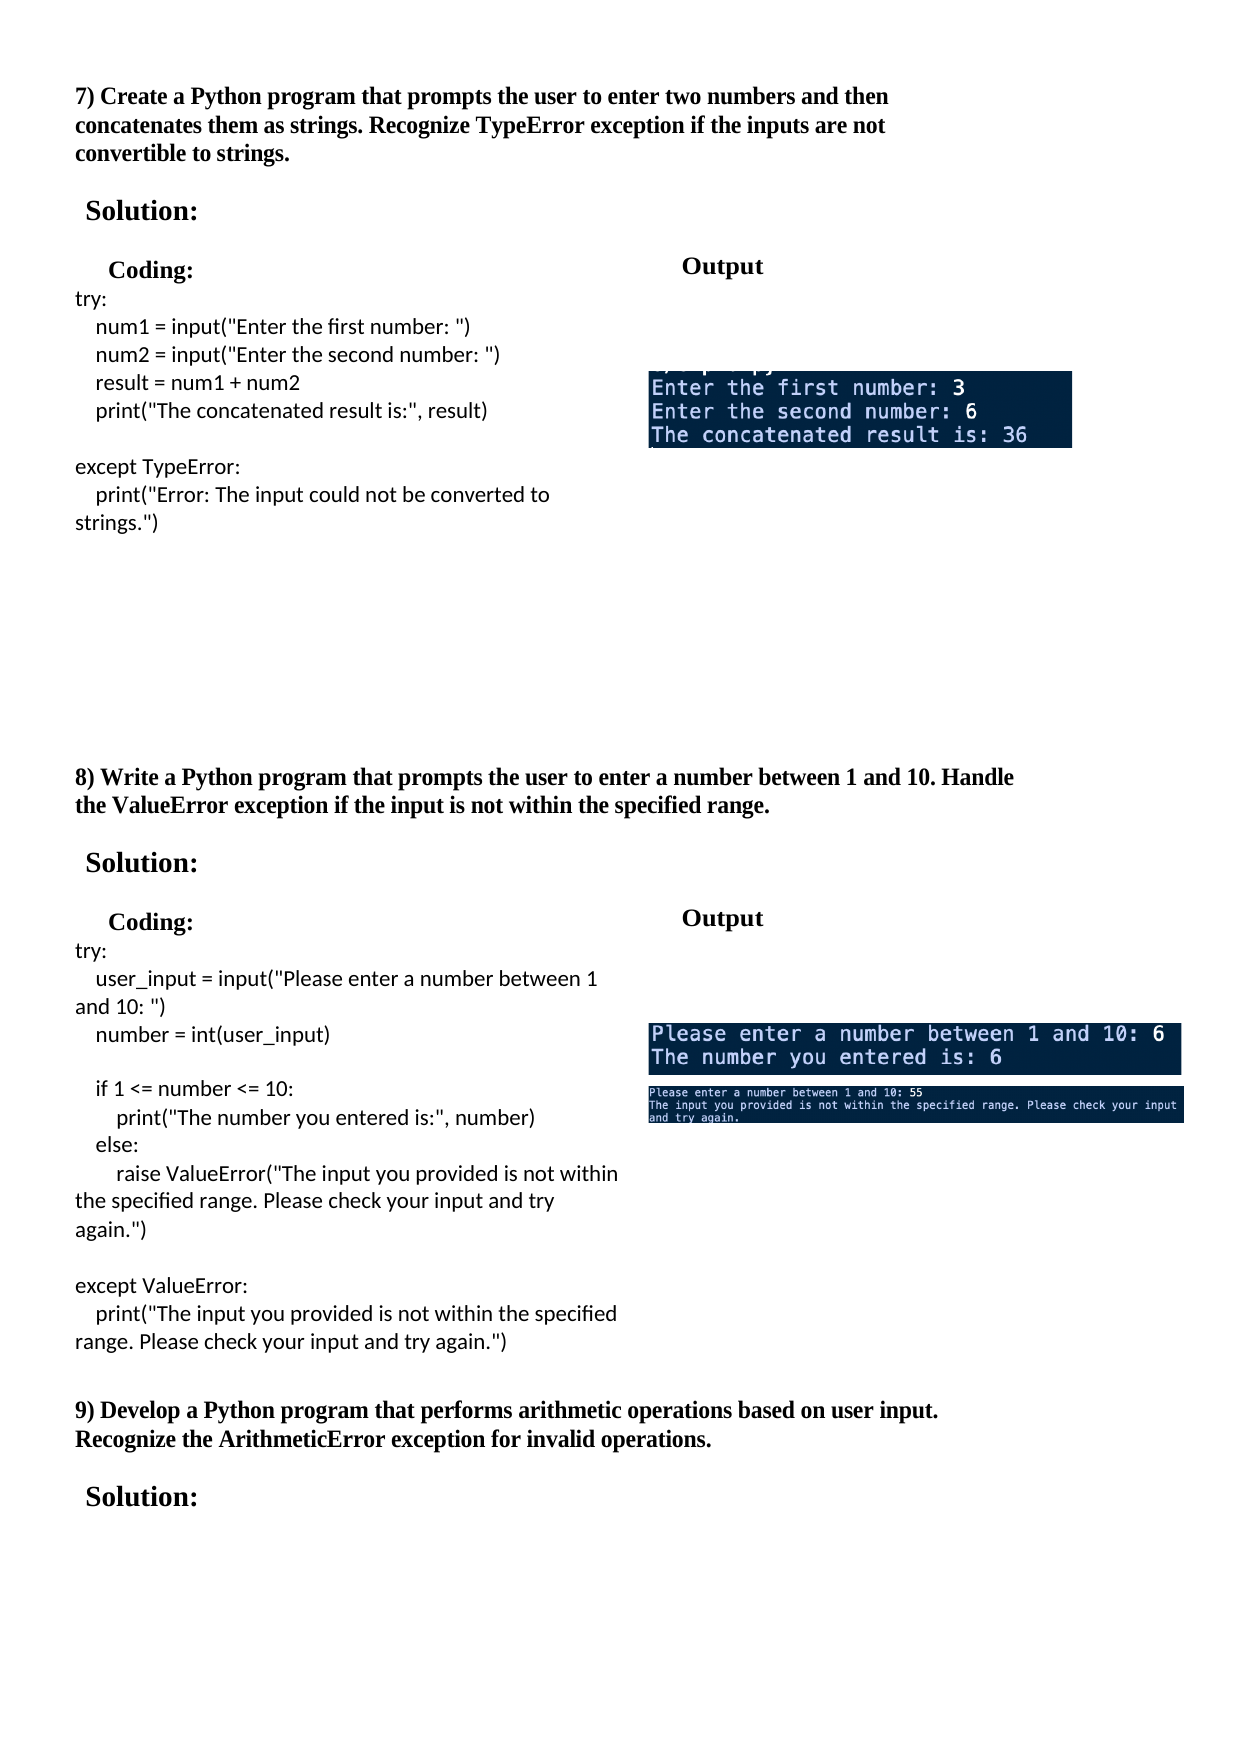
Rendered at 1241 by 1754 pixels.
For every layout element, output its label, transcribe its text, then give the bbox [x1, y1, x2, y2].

text 8) Write a Python program that prompts the user to enter a number between 1 and 10. Handle [75, 762, 1165, 790]
table_header Output [638, 227, 1195, 761]
picture [648, 371, 1073, 448]
subtitle Solution: [85, 845, 1165, 878]
table_header Coding: try: user_input = input("Please enter a number between 1 and 10: ") number = int(user_input) if 1 <= number <= 10: print("The number you entered is:", number) else: raise ValueError("The input you provided is not within the specified range. Please check your input and try again.") except ValueError: print("The input you provided is not within the specified range. Please check your input and try again.") [64, 879, 637, 1394]
subtitle Solution: [85, 1479, 1165, 1512]
text convertible to strings. [75, 138, 1165, 167]
picture [648, 1086, 1184, 1123]
table_header Output [638, 879, 1195, 1394]
text concatenates them as strings. Recognize TypeError exception if the inputs are not [75, 110, 1165, 138]
text Recognize the ArithmeticError exception for invalid operations. [75, 1424, 1165, 1453]
text 9) Develop a Python program that performs arithmetic operations based on user input. [75, 1396, 1165, 1424]
text the ValueError exception if the input is not within the specified range. [75, 790, 1165, 819]
table_header Coding: try: num1 = input("Enter the first number: ") num2 = input("Enter the second number: ") result = num1 + num2 print("The concatenated result is:", result) except TypeError: print("Error: The input could not be converted to strings.") [64, 227, 637, 761]
picture [648, 1023, 1182, 1075]
subtitle Solution: [85, 193, 1165, 226]
text 7) Create a Python program that prompts the user to enter two numbers and then [75, 81, 1165, 110]
